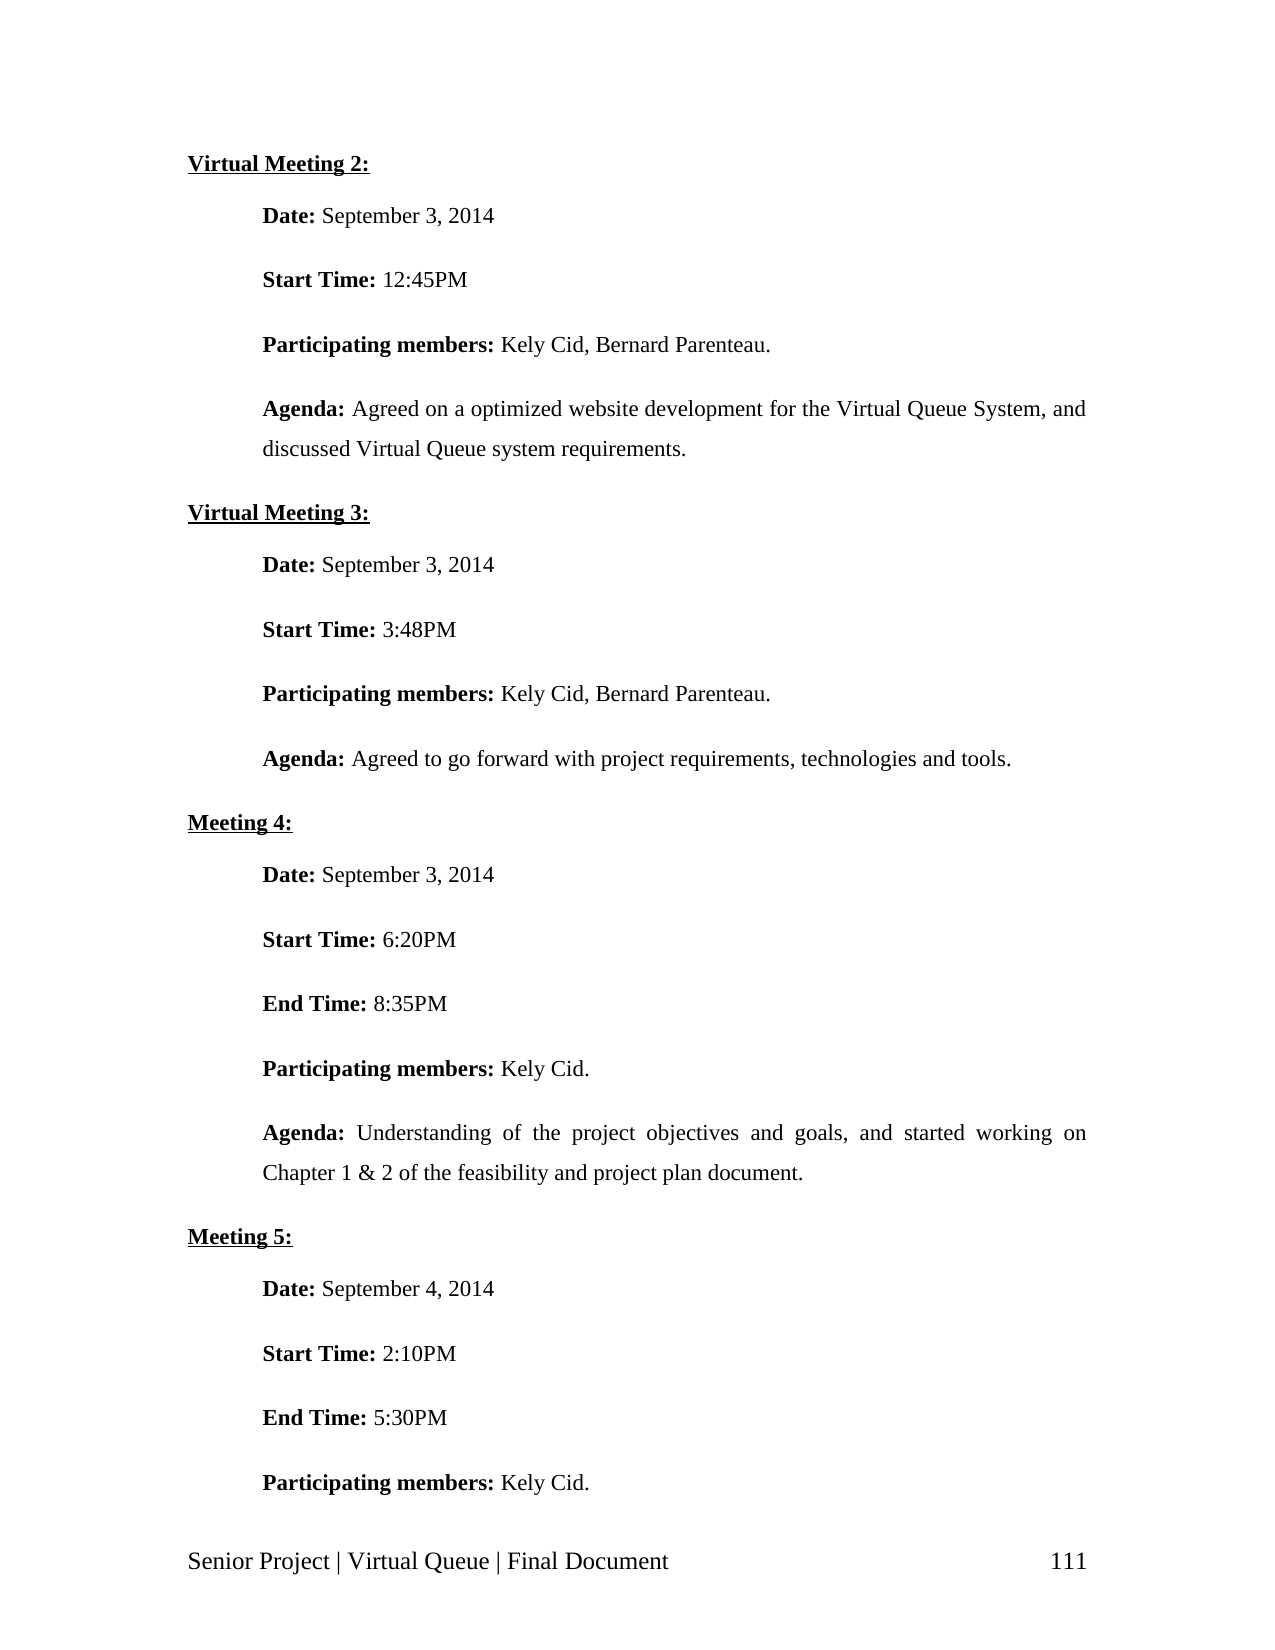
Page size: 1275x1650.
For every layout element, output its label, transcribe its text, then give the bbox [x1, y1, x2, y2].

text Start Time: 3:48PM [262, 616, 1087, 642]
text Participating members: Kely Cid. [262, 1055, 1087, 1081]
text Agenda: Agreed to go forward with project requirements, technologies and tools. [262, 745, 1087, 771]
text Date: September 3, 2014 [262, 202, 1087, 228]
text Meeting 4: [187, 809, 1087, 836]
text Date: September 3, 2014 [262, 861, 1087, 888]
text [262, 331, 1087, 357]
text End Time: 5:30PM [262, 1404, 1087, 1430]
text Start Time: 2:10PM [262, 1339, 1087, 1366]
text Agenda: Understanding of the project objectives and goals, and started working on Chapter 1 & 2 of the feasibility and project plan document. [262, 1119, 1087, 1185]
text Virtual Meeting 3: [187, 499, 1087, 526]
text Participating members: Kely Cid, Bernard Parenteau. [262, 680, 1087, 707]
text Participating members: Kely Cid. [262, 1468, 1087, 1495]
text Date: September 4, 2014 [262, 1275, 1087, 1301]
text Date: September 3, 2014 [262, 551, 1087, 578]
text Virtual Meeting 2: [187, 150, 1087, 176]
text Start Time: 12:45PM [262, 266, 1087, 293]
text Agenda: Agreed on a optimized website development for the Virtual Queue System, and discussed Virtual Queue system requirements. [262, 395, 1087, 461]
text End Time: 8:35PM [262, 990, 1087, 1017]
text Meeting 5: [187, 1223, 1087, 1249]
text Start Time: 6:20PM [262, 926, 1087, 952]
